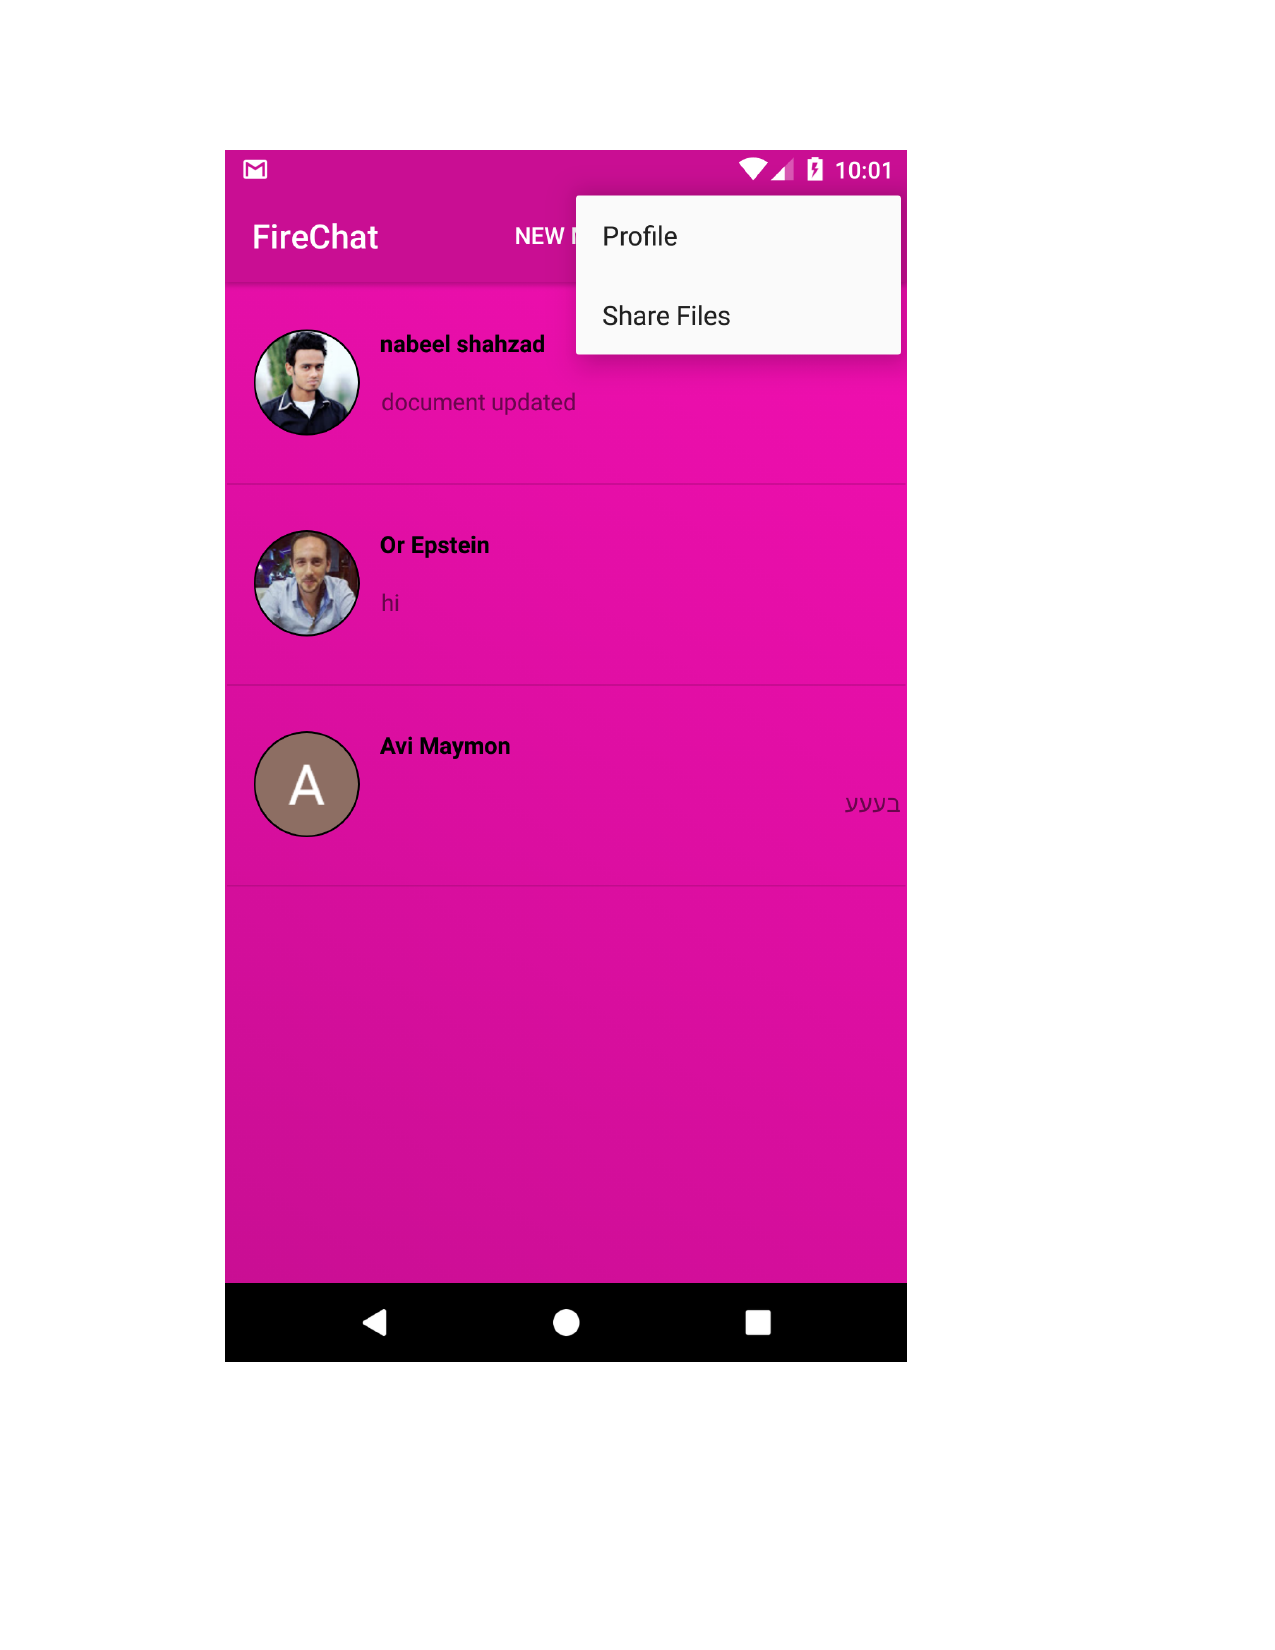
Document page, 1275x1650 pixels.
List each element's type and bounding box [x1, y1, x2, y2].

text [225, 150, 1125, 1478]
picture [225, 150, 907, 1362]
